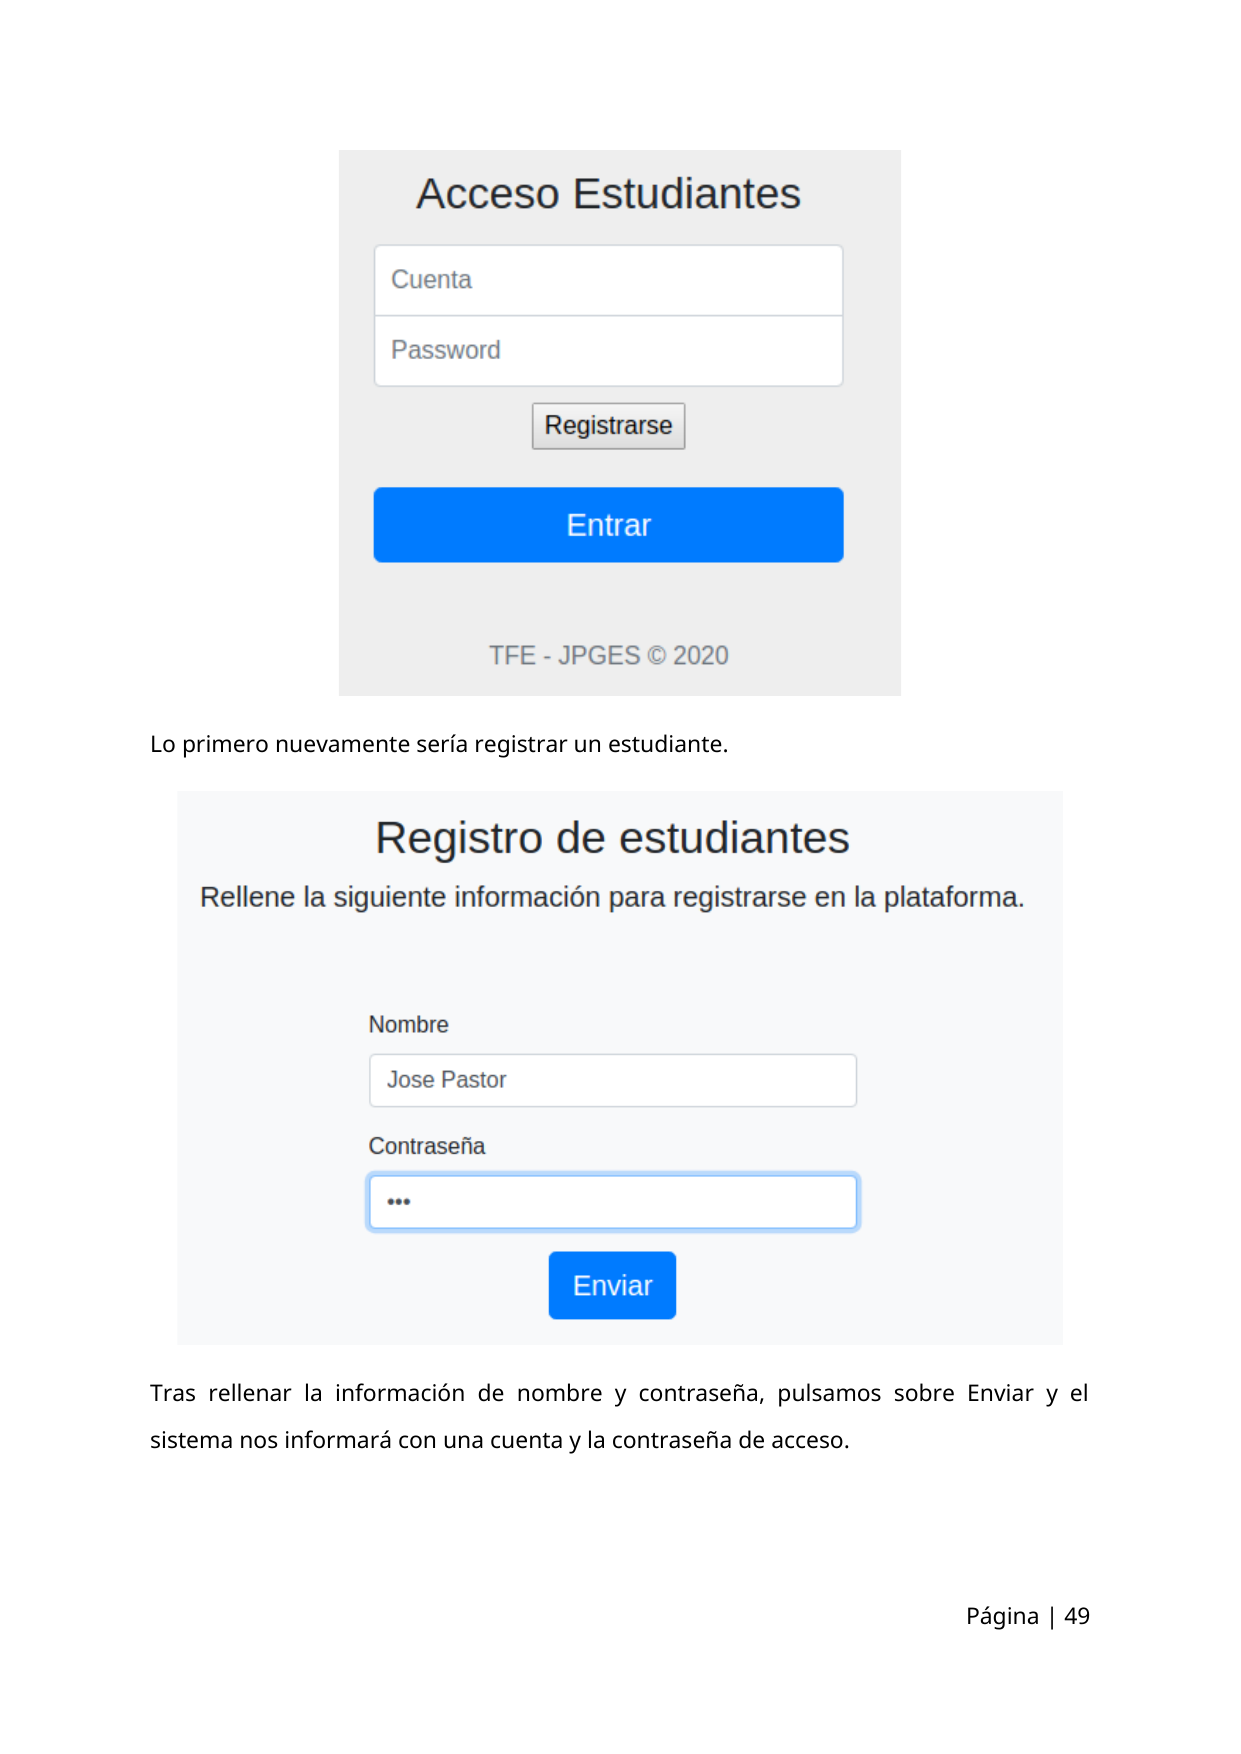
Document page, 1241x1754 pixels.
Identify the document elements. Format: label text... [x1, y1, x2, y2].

picture [338, 150, 902, 696]
text Tras rellenar la información de nombre y contraseña, pulsamos sobre Enviar y el sistema nos informará con una cuenta y la contraseña de acceso. [150, 1377, 1090, 1455]
picture [177, 791, 1063, 1345]
text Lo primero nuevamente sería registrar un estudiante. [150, 728, 1090, 759]
